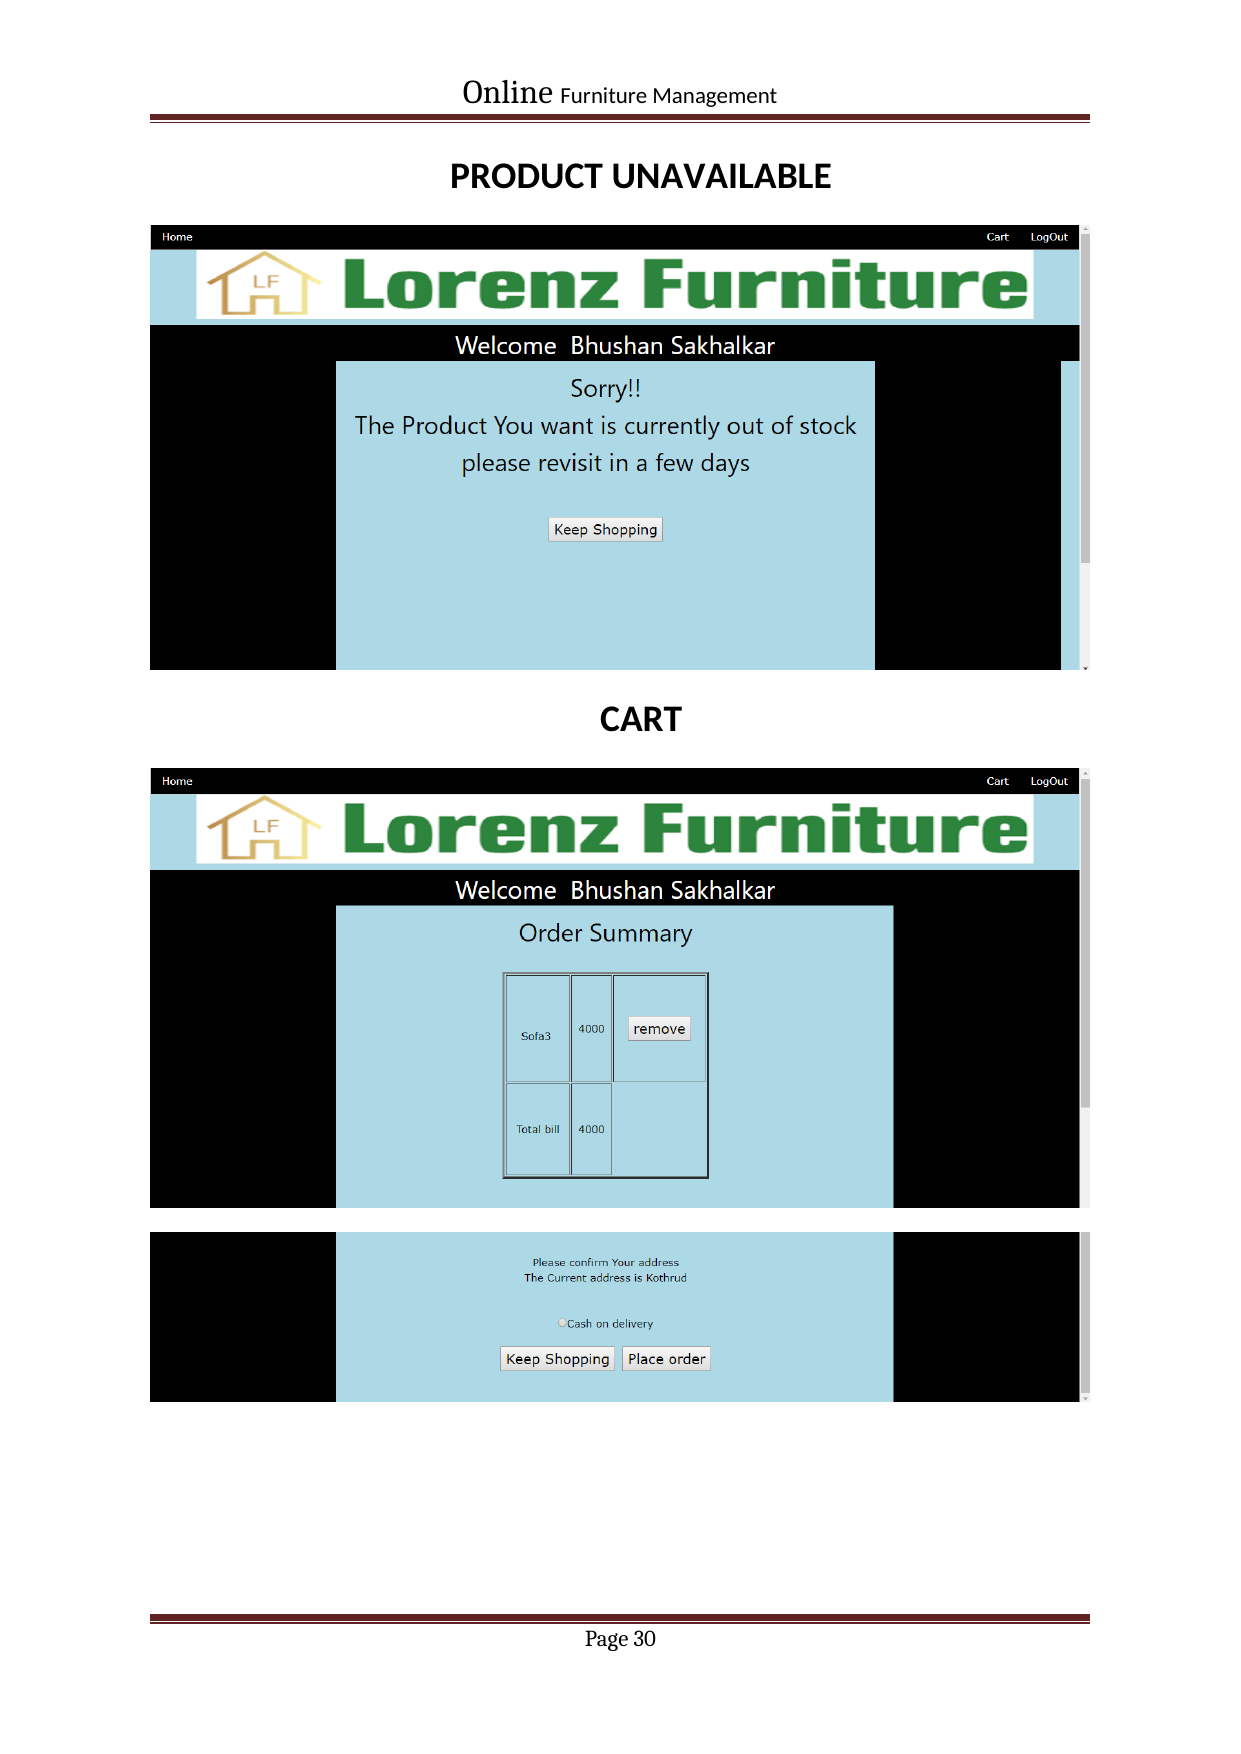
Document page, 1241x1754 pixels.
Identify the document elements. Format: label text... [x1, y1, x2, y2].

text PRODUCT UNAVAILABLE [375, 152, 1090, 197]
text CART [150, 695, 1090, 741]
picture [150, 768, 1091, 1208]
picture [150, 1232, 1091, 1402]
picture [150, 225, 1091, 670]
